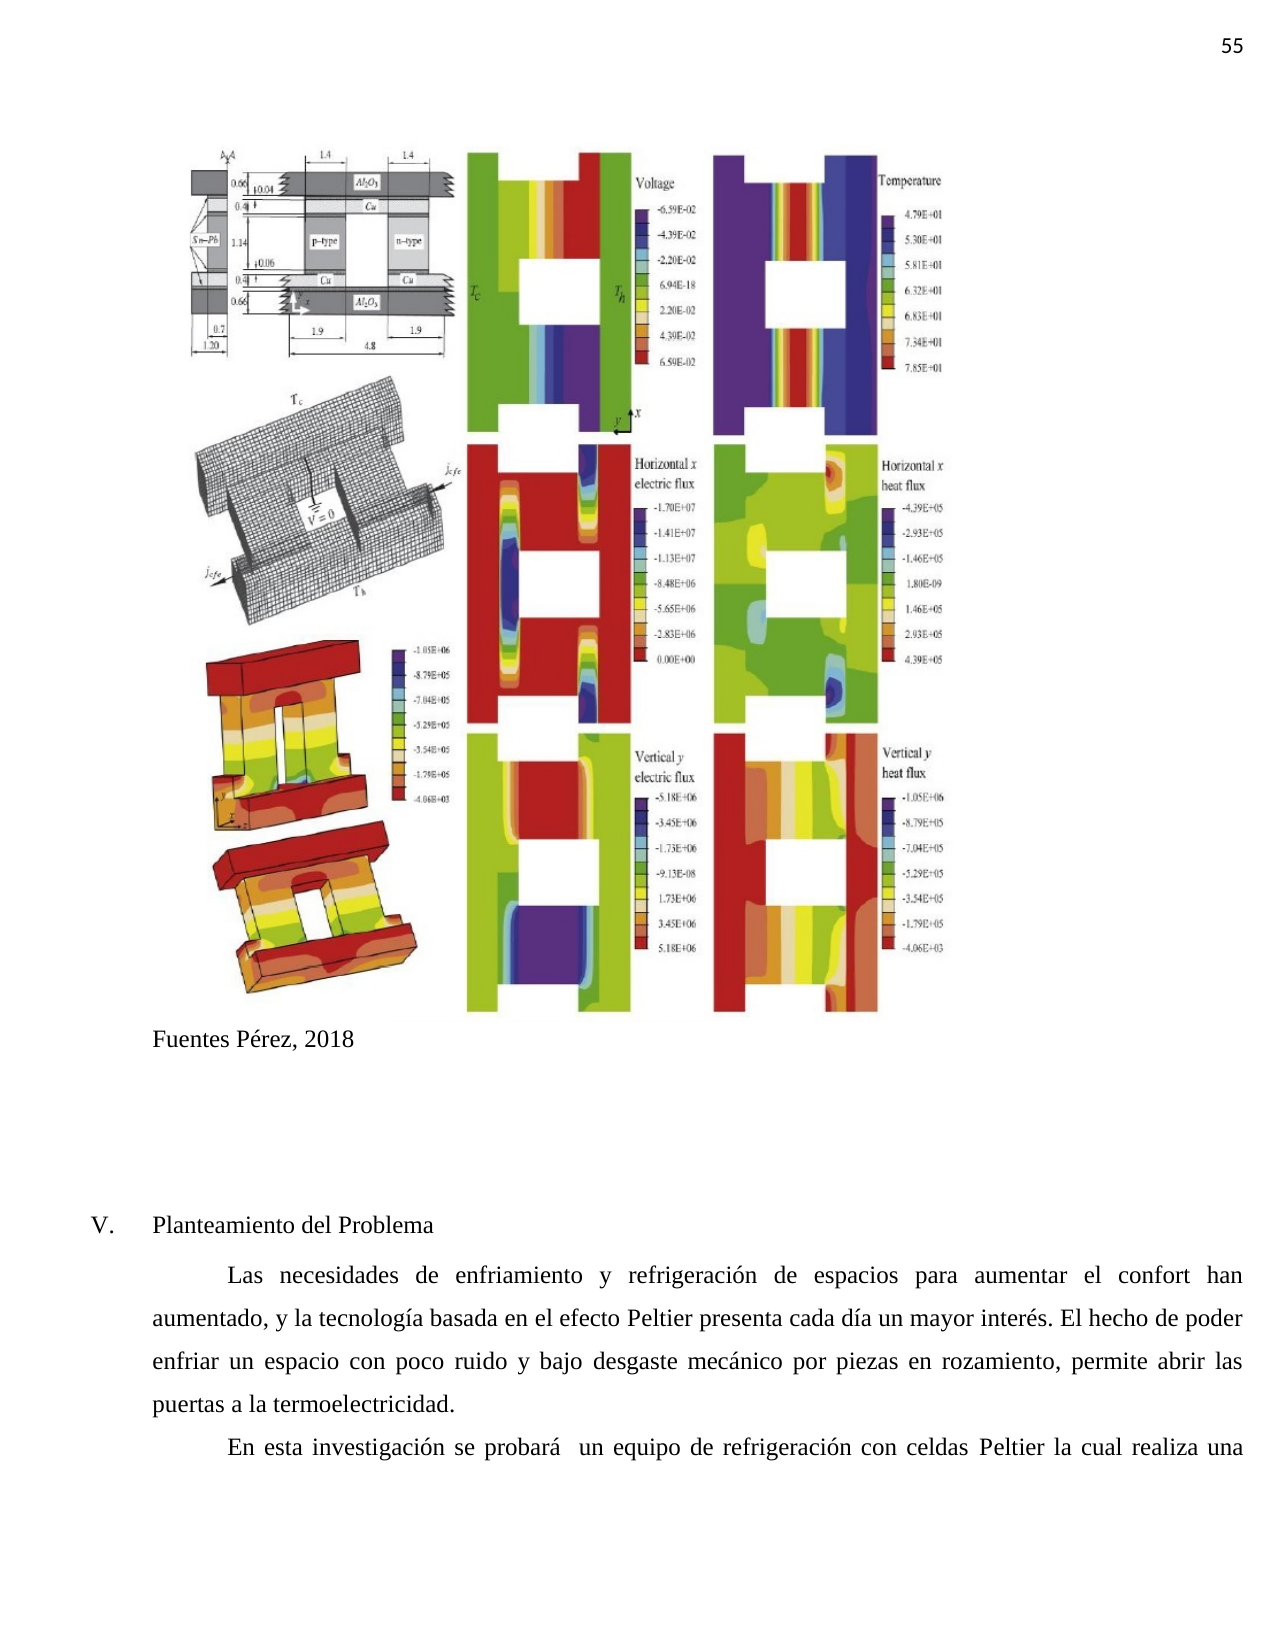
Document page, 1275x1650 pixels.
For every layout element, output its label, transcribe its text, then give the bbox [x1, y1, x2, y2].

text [152, 1432, 1244, 1461]
text Fuentes Pérez, 2018 [152, 1024, 1244, 1053]
picture [152, 131, 966, 1022]
text Las necesidades de enfriamiento y refrigeración de espacios para aumentar el confort han aumentado, y la tecnología basada en el efecto Peltier presenta cada día un mayor interés. El hecho de poder enfriar un espacio con poco ruido y bajo desgaste mecánico por piezas en rozamiento, permite abrir las puertas a la termoelectricidad. [152, 1260, 1244, 1418]
list Planteamiento del Problema [114, 1210, 1244, 1239]
